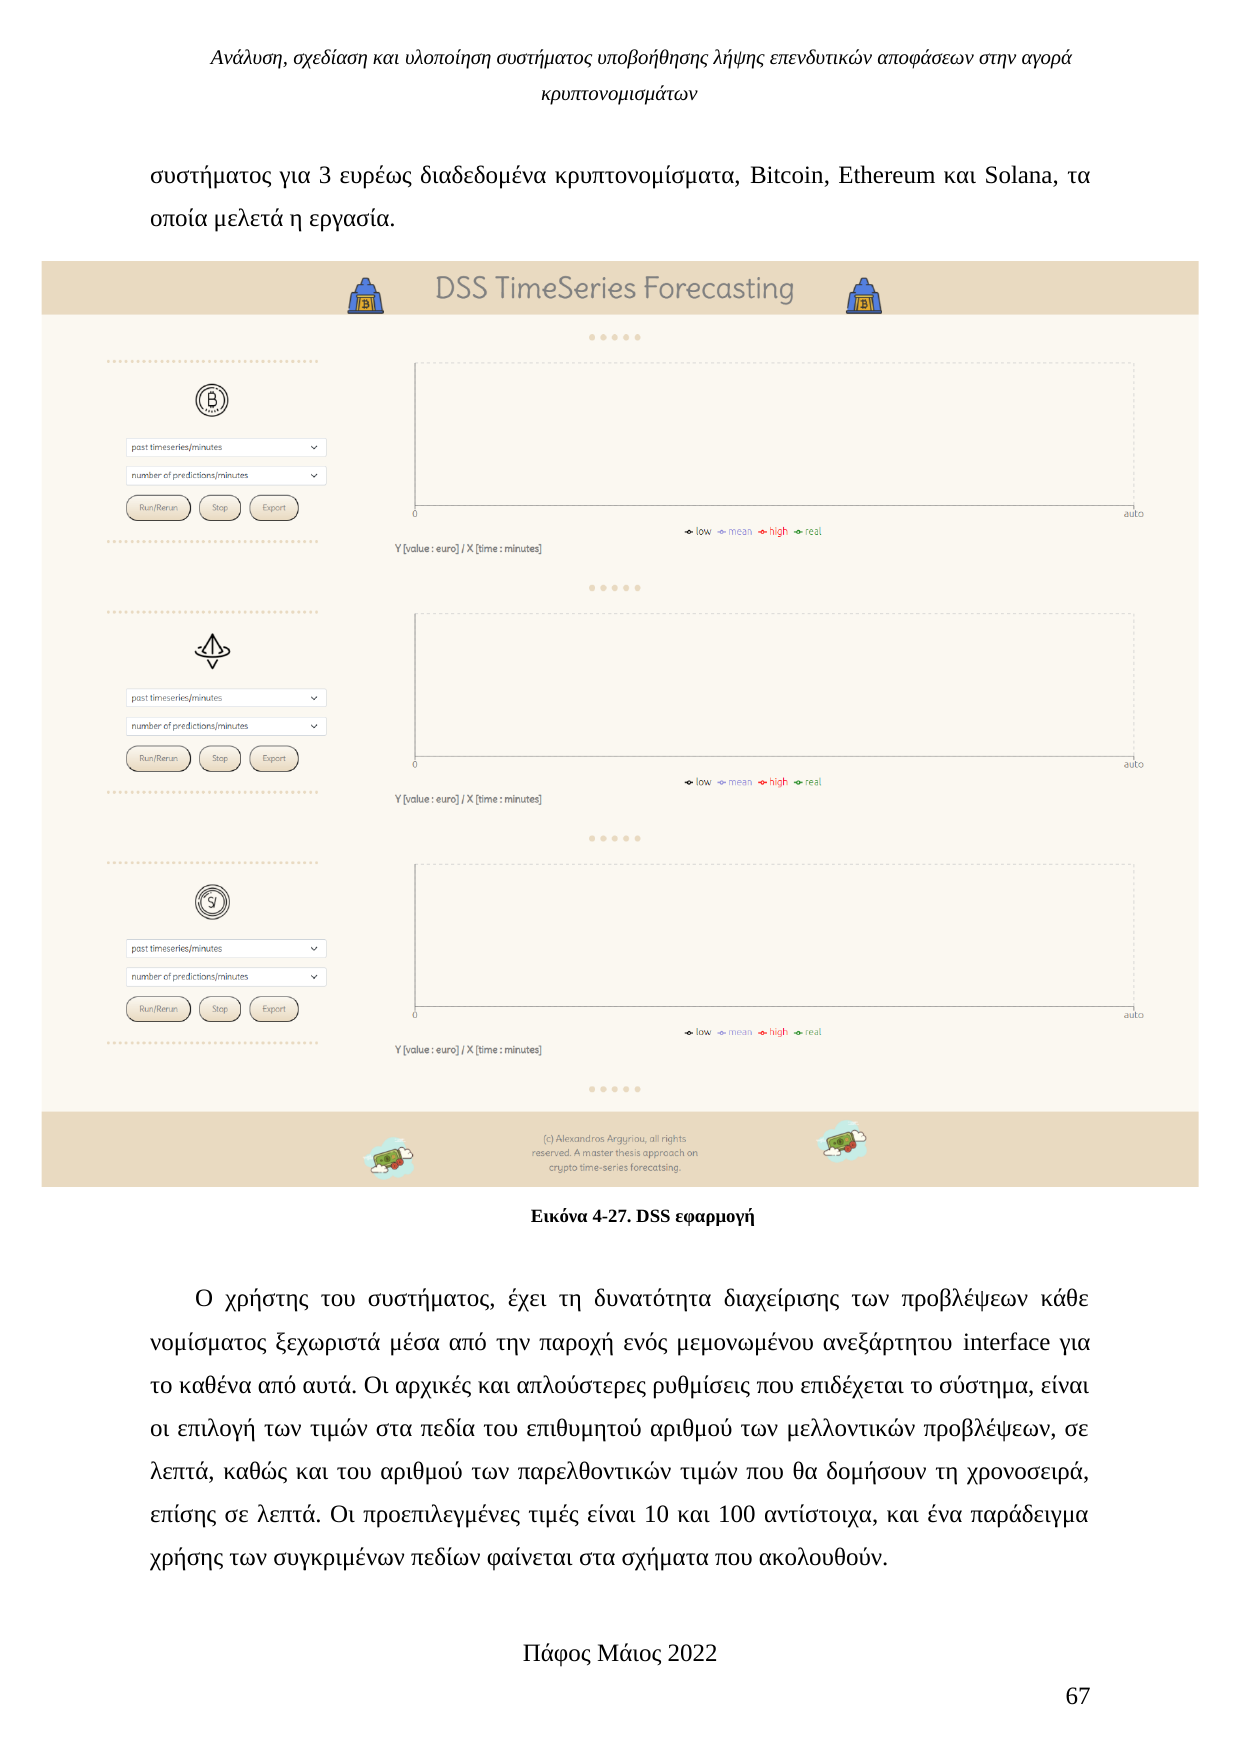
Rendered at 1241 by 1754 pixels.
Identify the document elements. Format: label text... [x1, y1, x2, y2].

picture [41, 261, 1199, 1187]
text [150, 160, 1090, 232]
text Ο χρήστης του συστήματος, έχει τη δυνατότητα διαχείρισης των προβλέψεων κάθε νομίσματος ξεχωριστά μέσα από την παροχή ενός μεμονωμένου ανεξάρτητου interface για το καθένα από αυτά. Οι αρχικές και απλούστερες ρυθμίσεις που επιδέχεται το σύστημα, είναι οι επιλογή των τιμών στα πεδία του επιθυμητού αριθμού των μελλοντικών προβλέψεων, σε λεπτά, καθώς και του αριθμού των παρελθοντικών τιμών που θα δομήσουν τη χρονοσειρά, επίσης σε λεπτά. Οι προεπιλεγμένες τιμές είναι 10 και 100 αντίστοιχα, και ένα παράδειγμα χρήσης των συγκριμένων πεδίων φαίνεται στα σχήματα που ακολουθούν. [150, 1283, 1090, 1571]
